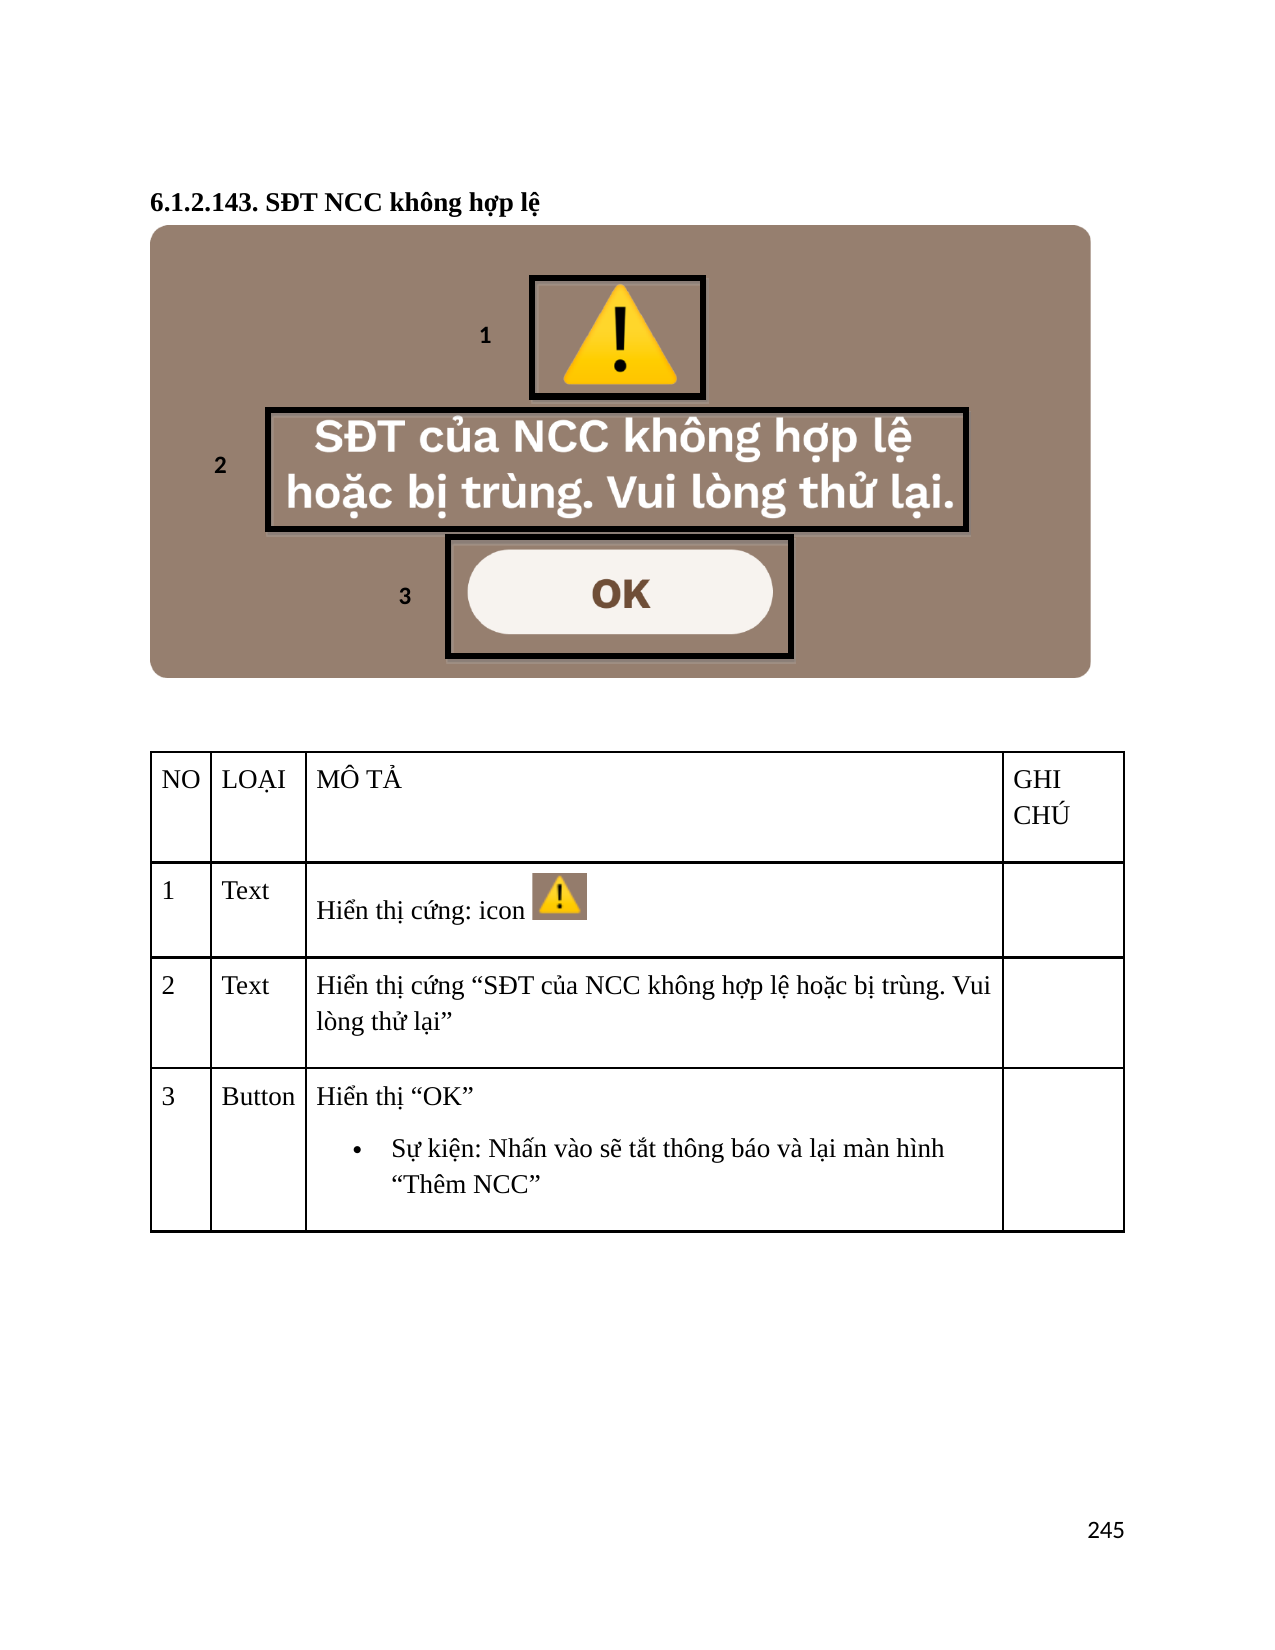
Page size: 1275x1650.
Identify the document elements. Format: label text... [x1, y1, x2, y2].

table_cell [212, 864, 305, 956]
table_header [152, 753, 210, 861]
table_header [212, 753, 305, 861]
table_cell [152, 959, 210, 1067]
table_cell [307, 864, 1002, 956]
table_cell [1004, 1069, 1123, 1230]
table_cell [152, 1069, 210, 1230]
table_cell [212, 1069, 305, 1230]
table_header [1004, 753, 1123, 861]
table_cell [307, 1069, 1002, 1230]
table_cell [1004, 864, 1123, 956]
subtitle 6.1.2.143. SĐT NCC không hợp lệ [150, 150, 1125, 217]
picture [532, 873, 587, 920]
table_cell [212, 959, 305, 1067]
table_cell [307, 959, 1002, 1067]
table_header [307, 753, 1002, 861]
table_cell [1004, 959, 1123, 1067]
picture [150, 225, 1091, 678]
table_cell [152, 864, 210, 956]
